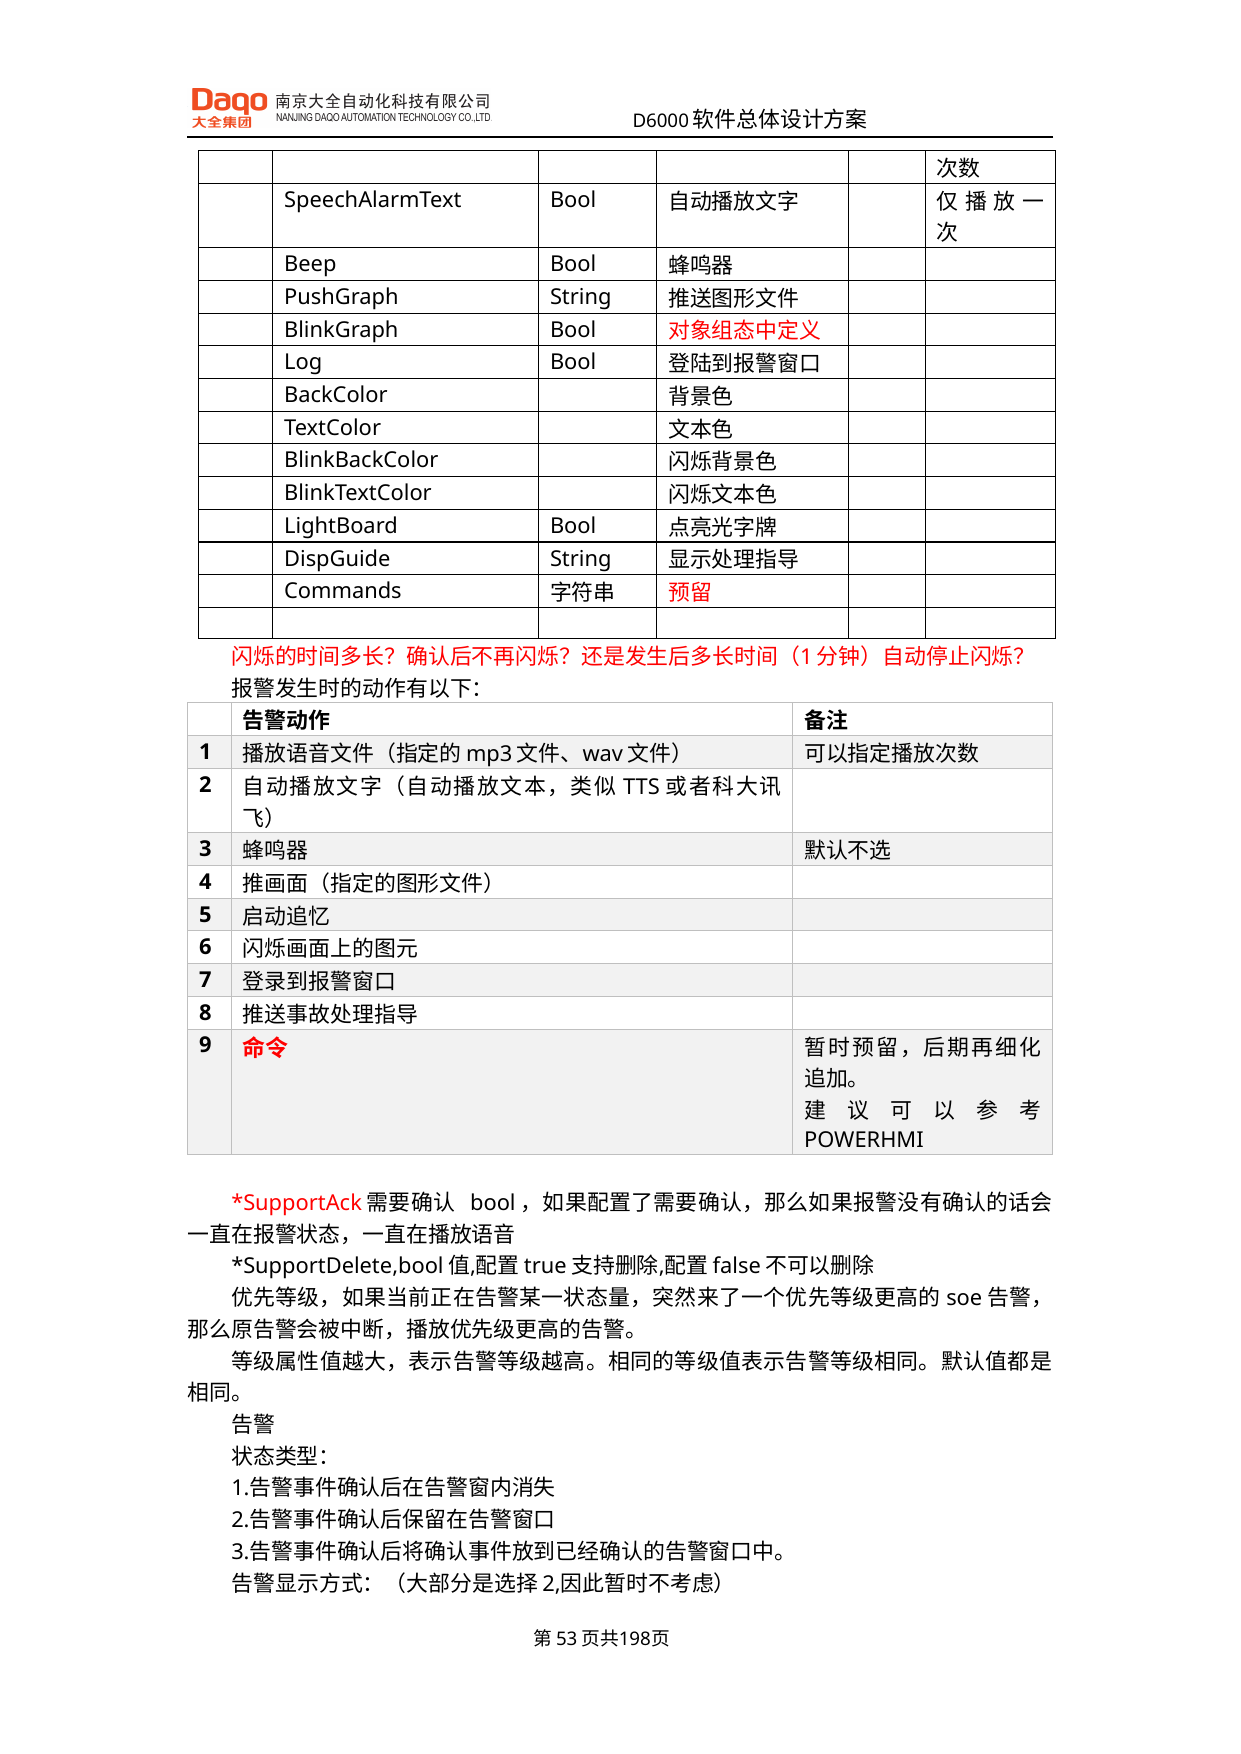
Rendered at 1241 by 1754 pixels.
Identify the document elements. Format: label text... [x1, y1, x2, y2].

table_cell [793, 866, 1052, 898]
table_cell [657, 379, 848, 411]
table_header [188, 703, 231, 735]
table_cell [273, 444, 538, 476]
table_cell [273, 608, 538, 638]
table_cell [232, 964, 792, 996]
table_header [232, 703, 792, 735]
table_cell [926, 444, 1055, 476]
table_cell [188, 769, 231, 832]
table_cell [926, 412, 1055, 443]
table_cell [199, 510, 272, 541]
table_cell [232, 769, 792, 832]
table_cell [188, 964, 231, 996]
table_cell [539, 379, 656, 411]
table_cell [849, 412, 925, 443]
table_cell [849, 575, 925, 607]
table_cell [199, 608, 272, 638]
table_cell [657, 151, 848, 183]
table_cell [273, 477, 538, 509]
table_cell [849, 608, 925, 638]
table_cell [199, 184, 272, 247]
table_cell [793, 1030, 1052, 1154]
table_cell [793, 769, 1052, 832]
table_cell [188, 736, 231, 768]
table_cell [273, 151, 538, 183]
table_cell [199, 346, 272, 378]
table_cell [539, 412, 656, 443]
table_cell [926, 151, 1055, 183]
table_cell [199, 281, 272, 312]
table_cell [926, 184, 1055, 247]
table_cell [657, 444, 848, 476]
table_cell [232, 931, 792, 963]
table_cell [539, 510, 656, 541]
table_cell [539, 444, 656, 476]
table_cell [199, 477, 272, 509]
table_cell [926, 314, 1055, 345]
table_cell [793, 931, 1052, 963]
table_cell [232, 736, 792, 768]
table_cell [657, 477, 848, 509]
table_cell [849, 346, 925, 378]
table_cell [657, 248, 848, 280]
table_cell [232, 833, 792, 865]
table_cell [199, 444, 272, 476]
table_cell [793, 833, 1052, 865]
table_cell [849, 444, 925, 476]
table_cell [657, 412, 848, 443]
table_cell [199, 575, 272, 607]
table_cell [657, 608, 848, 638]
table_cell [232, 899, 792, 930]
text 告警 [187, 1407, 1053, 1439]
text 等级属性值越大，表示告警等级越高。相同的等级值表示告警等级相同。默认值都是相同。 [187, 1344, 1053, 1407]
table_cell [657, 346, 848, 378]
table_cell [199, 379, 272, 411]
text *SupportAck需要确认 bool ，如果配置了需要确认，那么如果报警没有确认的话会一直在报警状态，一直在播放语音 [187, 1185, 1053, 1248]
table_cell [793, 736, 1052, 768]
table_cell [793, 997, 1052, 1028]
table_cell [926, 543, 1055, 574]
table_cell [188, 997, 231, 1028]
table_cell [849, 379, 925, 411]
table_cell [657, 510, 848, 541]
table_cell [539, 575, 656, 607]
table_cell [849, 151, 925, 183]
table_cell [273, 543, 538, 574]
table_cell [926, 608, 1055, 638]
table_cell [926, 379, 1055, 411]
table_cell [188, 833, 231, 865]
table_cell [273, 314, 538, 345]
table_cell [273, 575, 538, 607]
picture [187, 88, 492, 128]
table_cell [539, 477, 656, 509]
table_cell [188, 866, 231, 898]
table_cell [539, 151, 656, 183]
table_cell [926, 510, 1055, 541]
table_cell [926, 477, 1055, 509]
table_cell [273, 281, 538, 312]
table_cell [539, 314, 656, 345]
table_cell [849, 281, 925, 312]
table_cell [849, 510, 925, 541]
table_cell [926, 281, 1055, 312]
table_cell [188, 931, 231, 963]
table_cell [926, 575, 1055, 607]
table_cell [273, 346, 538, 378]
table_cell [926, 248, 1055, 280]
text *SupportDelete,bool值,配置true支持删除,配置false不可以删除 [187, 1248, 1053, 1280]
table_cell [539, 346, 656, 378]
text 优先等级，如果当前正在告警某一状态量，突然来了一个优先等级更高的soe告警，那么原告警会被中断，播放优先级更高的告警。 [187, 1280, 1053, 1344]
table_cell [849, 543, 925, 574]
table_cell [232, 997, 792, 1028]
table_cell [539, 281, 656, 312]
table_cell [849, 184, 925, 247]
text 报警发生时的动作有以下： [187, 671, 1053, 702]
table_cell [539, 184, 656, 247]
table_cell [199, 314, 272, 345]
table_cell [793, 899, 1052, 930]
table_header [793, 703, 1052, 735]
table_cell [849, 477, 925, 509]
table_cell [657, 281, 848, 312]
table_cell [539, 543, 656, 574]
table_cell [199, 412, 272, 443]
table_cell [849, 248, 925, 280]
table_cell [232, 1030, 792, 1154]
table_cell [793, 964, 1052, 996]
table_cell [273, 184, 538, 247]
text 告警显示方式：（大部分是选择2,因此暂时不考虑） [187, 1566, 1053, 1597]
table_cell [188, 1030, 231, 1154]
text 3.告警事件确认后将确认事件放到已经确认的告警窗口中。 [187, 1534, 1053, 1566]
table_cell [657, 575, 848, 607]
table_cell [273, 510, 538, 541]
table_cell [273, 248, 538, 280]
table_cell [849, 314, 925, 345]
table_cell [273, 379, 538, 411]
text 状态类型： [187, 1439, 1053, 1470]
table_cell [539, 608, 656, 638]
text 闪烁的时间多长？确认后不再闪烁？还是发生后多长时间（1分钟）自动停止闪烁？ [187, 639, 1053, 671]
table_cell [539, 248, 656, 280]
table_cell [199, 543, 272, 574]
text 1.告警事件确认后在告警窗内消失 [187, 1470, 1053, 1502]
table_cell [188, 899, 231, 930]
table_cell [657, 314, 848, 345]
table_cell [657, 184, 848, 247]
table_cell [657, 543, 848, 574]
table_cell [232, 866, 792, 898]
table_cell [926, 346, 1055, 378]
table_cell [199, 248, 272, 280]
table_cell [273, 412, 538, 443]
text 2.告警事件确认后保留在告警窗口 [187, 1502, 1053, 1534]
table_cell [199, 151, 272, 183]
